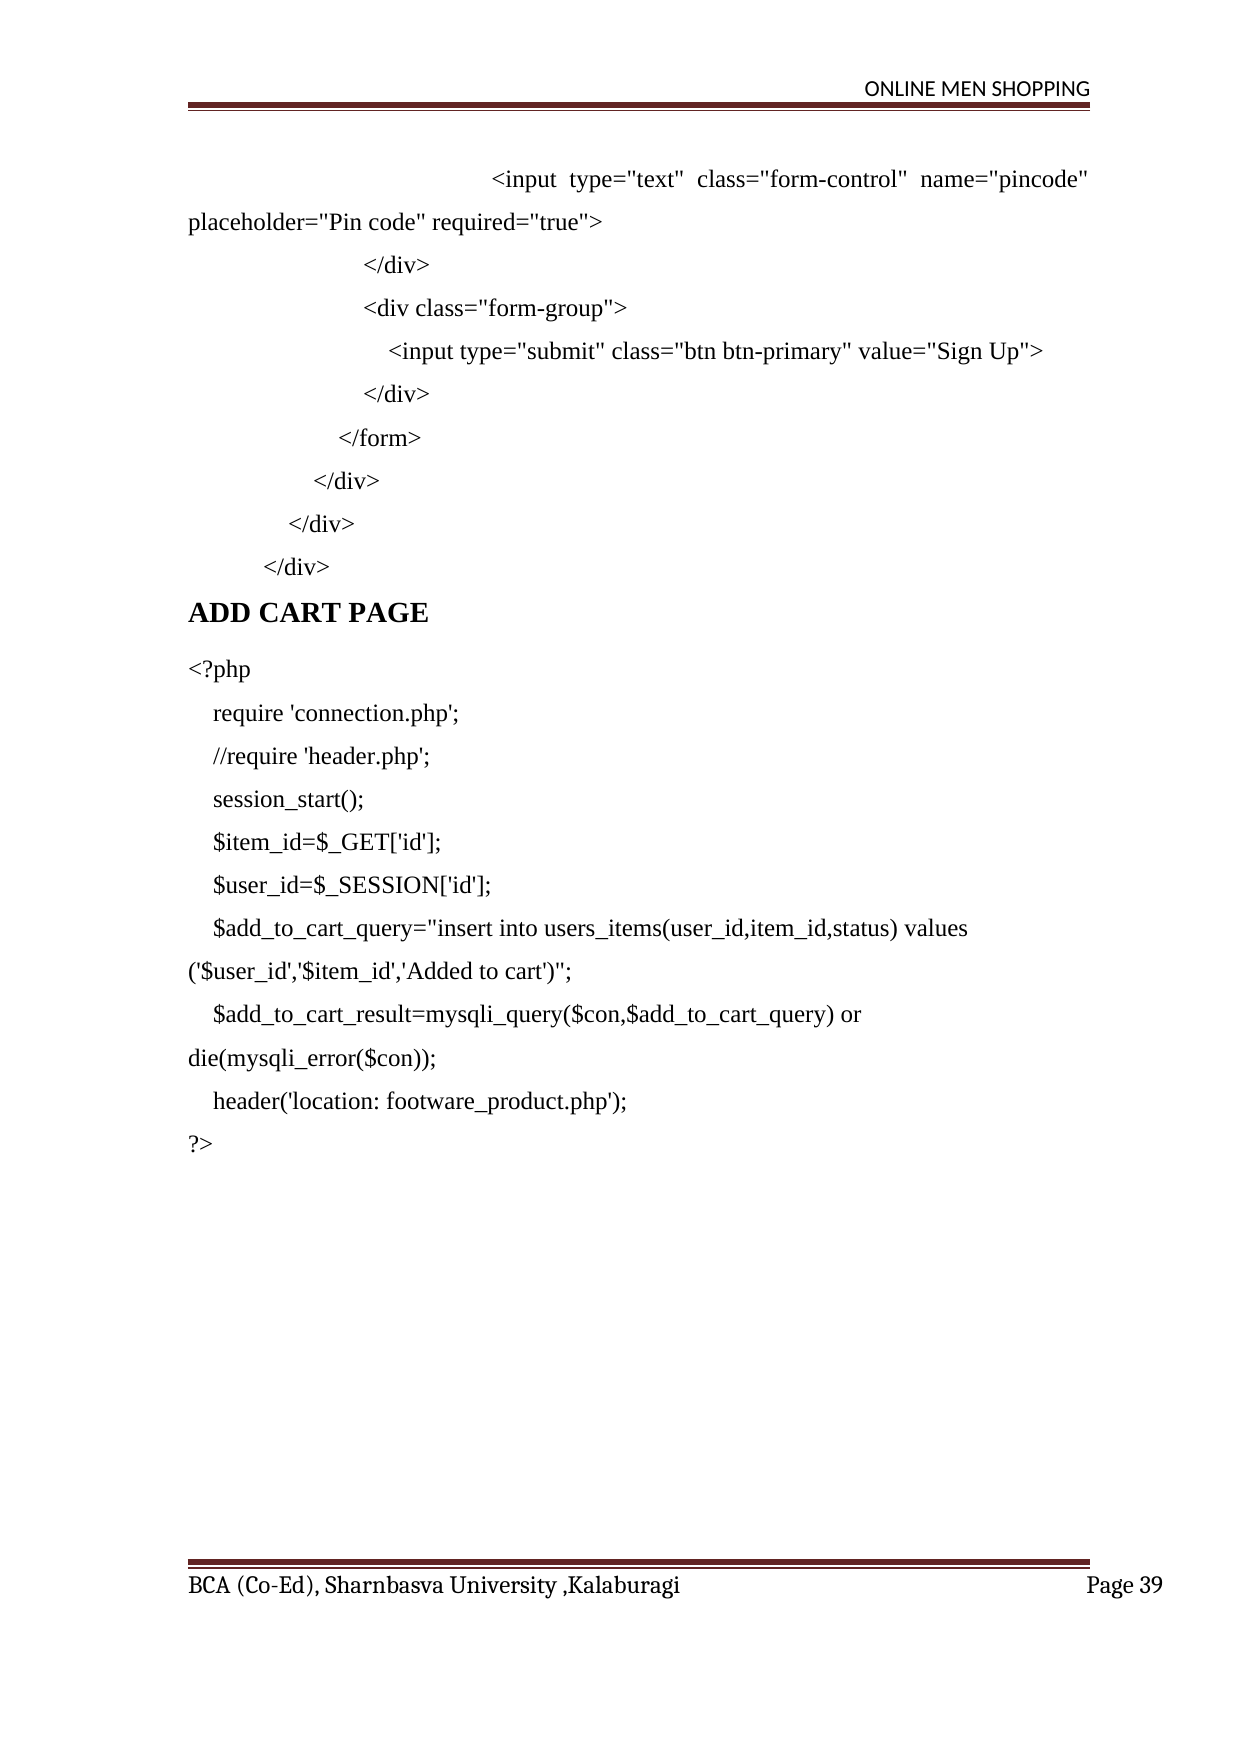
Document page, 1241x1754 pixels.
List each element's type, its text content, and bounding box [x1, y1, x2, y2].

text $add_to_cart_result=mysqli_query($con,$add_to_cart_query) or die(mysqli_error($con)); [188, 999, 1090, 1071]
text <input type="text" class="form-control" name="pincode" placeholder="Pin code" required="true"> [188, 164, 1090, 236]
text <input type="submit" class="btn btn-primary" value="Sign Up"> [188, 336, 1090, 365]
text $add_to_cart_query="insert into users_items(user_id,item_id,status) values ('$user_id','$item_id','Added to cart')"; [188, 913, 1090, 985]
text </div> [188, 509, 1090, 538]
text ?> [188, 1129, 1090, 1158]
text </form> [188, 423, 1090, 451]
text //require 'header.php'; [188, 741, 1090, 769]
text $item_id=$_GET['id']; [188, 827, 1090, 856]
text </div> [188, 379, 1090, 408]
text $user_id=$_SESSION['id']; [188, 870, 1090, 899]
text </div> [188, 552, 1090, 581]
text header('location: footware_product.php'); [188, 1086, 1090, 1114]
text </div> [188, 250, 1090, 279]
text session_start(); [188, 784, 1090, 813]
text <?php [188, 654, 1090, 683]
text <div class="form-group"> [188, 293, 1090, 322]
text ADD CART PAGE [188, 595, 1090, 629]
text </div> [188, 466, 1090, 494]
text require 'connection.php'; [188, 698, 1090, 726]
